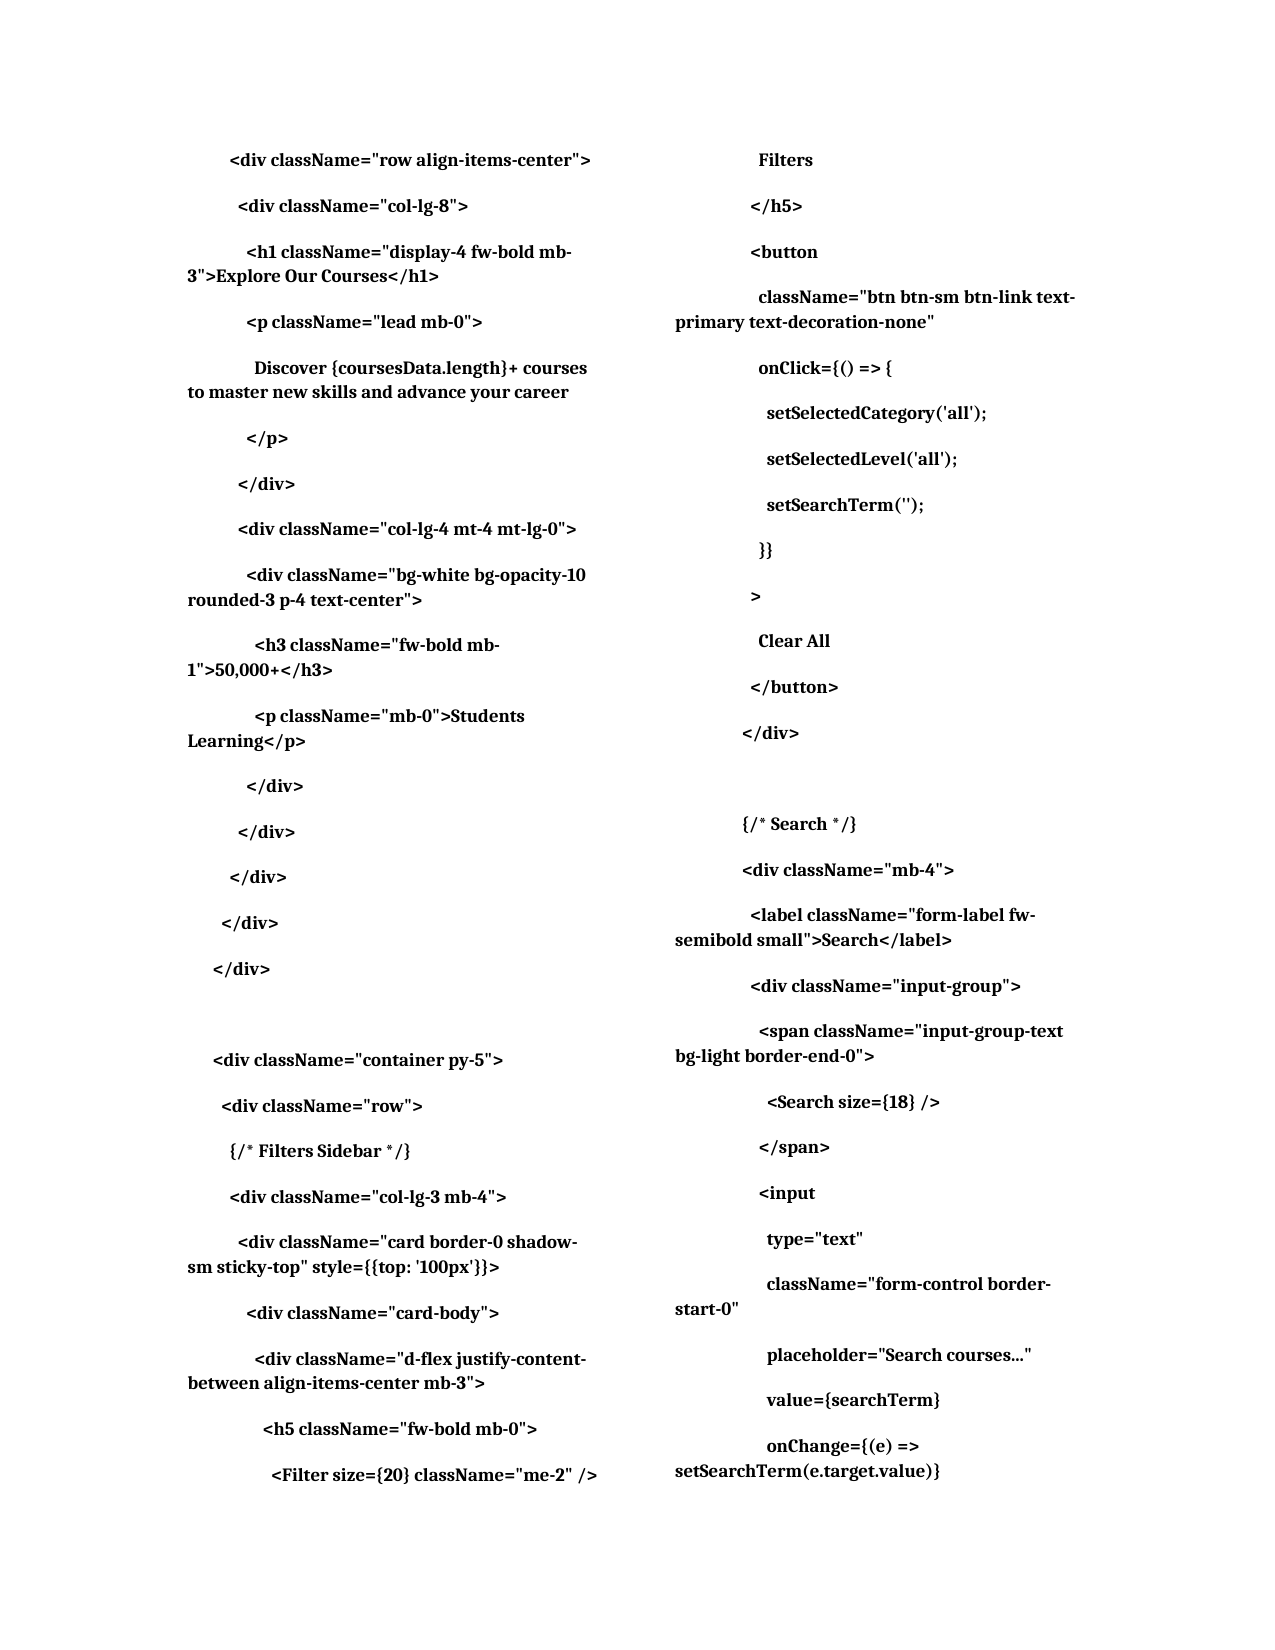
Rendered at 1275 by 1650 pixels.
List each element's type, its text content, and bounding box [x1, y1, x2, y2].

text </h5> [675, 196, 1087, 217]
text {/* Filters Sidebar */} [187, 1141, 600, 1162]
text placeholder="Search courses..." [675, 1344, 1087, 1366]
text <Search size={18} /> [675, 1091, 1087, 1113]
text <p className="lead mb-0"> [187, 312, 600, 333]
text setSelectedLevel('all'); [675, 448, 1087, 470]
text <div className="row align-items-center"> [187, 150, 600, 172]
text <input [675, 1182, 1087, 1204]
text <h5 className="fw-bold mb-0"> [187, 1418, 600, 1440]
text className="form-control border-start-0" [675, 1274, 1087, 1320]
text onClick={() => { [675, 357, 1087, 379]
text <h1 className="display-4 fw-bold mb-3">Explore Our Courses</h1> [187, 241, 600, 288]
text </div> [187, 776, 600, 797]
text setSearchTerm(''); [675, 494, 1087, 516]
text Clear All [675, 631, 1087, 653]
text <div className="mb-4"> [675, 859, 1087, 881]
text </div> [187, 958, 600, 980]
text </div> [675, 722, 1087, 744]
text > [675, 585, 1087, 607]
text <div className="row"> [187, 1095, 600, 1117]
text Discover {coursesData.length}+ courses to master new skills and advance your career [187, 357, 600, 404]
text <label className="form-label fw-semibold small">Search</label> [675, 905, 1087, 951]
text <div className="input-group"> [675, 975, 1087, 997]
text className="btn btn-sm btn-link text-primary text-decoration-none" [675, 287, 1087, 333]
text <div className="bg-white bg-opacity-10 rounded-3 p-4 text-center"> [187, 564, 600, 611]
text </div> [187, 821, 600, 843]
text <button [675, 241, 1087, 263]
text </p> [187, 428, 600, 449]
text }} [675, 540, 1087, 561]
text </span> [675, 1137, 1087, 1158]
text type="text" [675, 1228, 1087, 1250]
text <p className="mb-0">Students Learning</p> [187, 705, 600, 752]
text {/* Search */} [675, 813, 1087, 835]
text onChange={(e) => setSearchTerm(e.target.value)} [675, 1435, 1087, 1482]
text <div className="d-flex justify-content-between align-items-center mb-3"> [187, 1348, 600, 1394]
text </div> [187, 913, 600, 934]
text value={searchTerm} [675, 1390, 1087, 1411]
text <span className="input-group-text bg-light border-end-0"> [675, 1021, 1087, 1067]
text <div className="col-lg-4 mt-4 mt-lg-0"> [187, 519, 600, 541]
text <div className="card-body"> [187, 1302, 600, 1324]
text <Filter size={20} className="me-2" /> [187, 1464, 600, 1486]
text setSelectedCategory('all'); [675, 403, 1087, 424]
text <div className="container py-5"> [187, 1049, 600, 1071]
text <div className="card border-0 shadow-sm sticky-top" style={{top: '100px'}}> [187, 1232, 600, 1278]
text Filters [675, 150, 1087, 172]
text </div> [187, 867, 600, 889]
text <h3 className="fw-bold mb-1">50,000+</h3> [187, 635, 600, 681]
text <div className="col-lg-3 mb-4"> [187, 1186, 600, 1208]
text </button> [675, 677, 1087, 698]
text </div> [187, 473, 600, 495]
text <div className="col-lg-8"> [187, 196, 600, 217]
